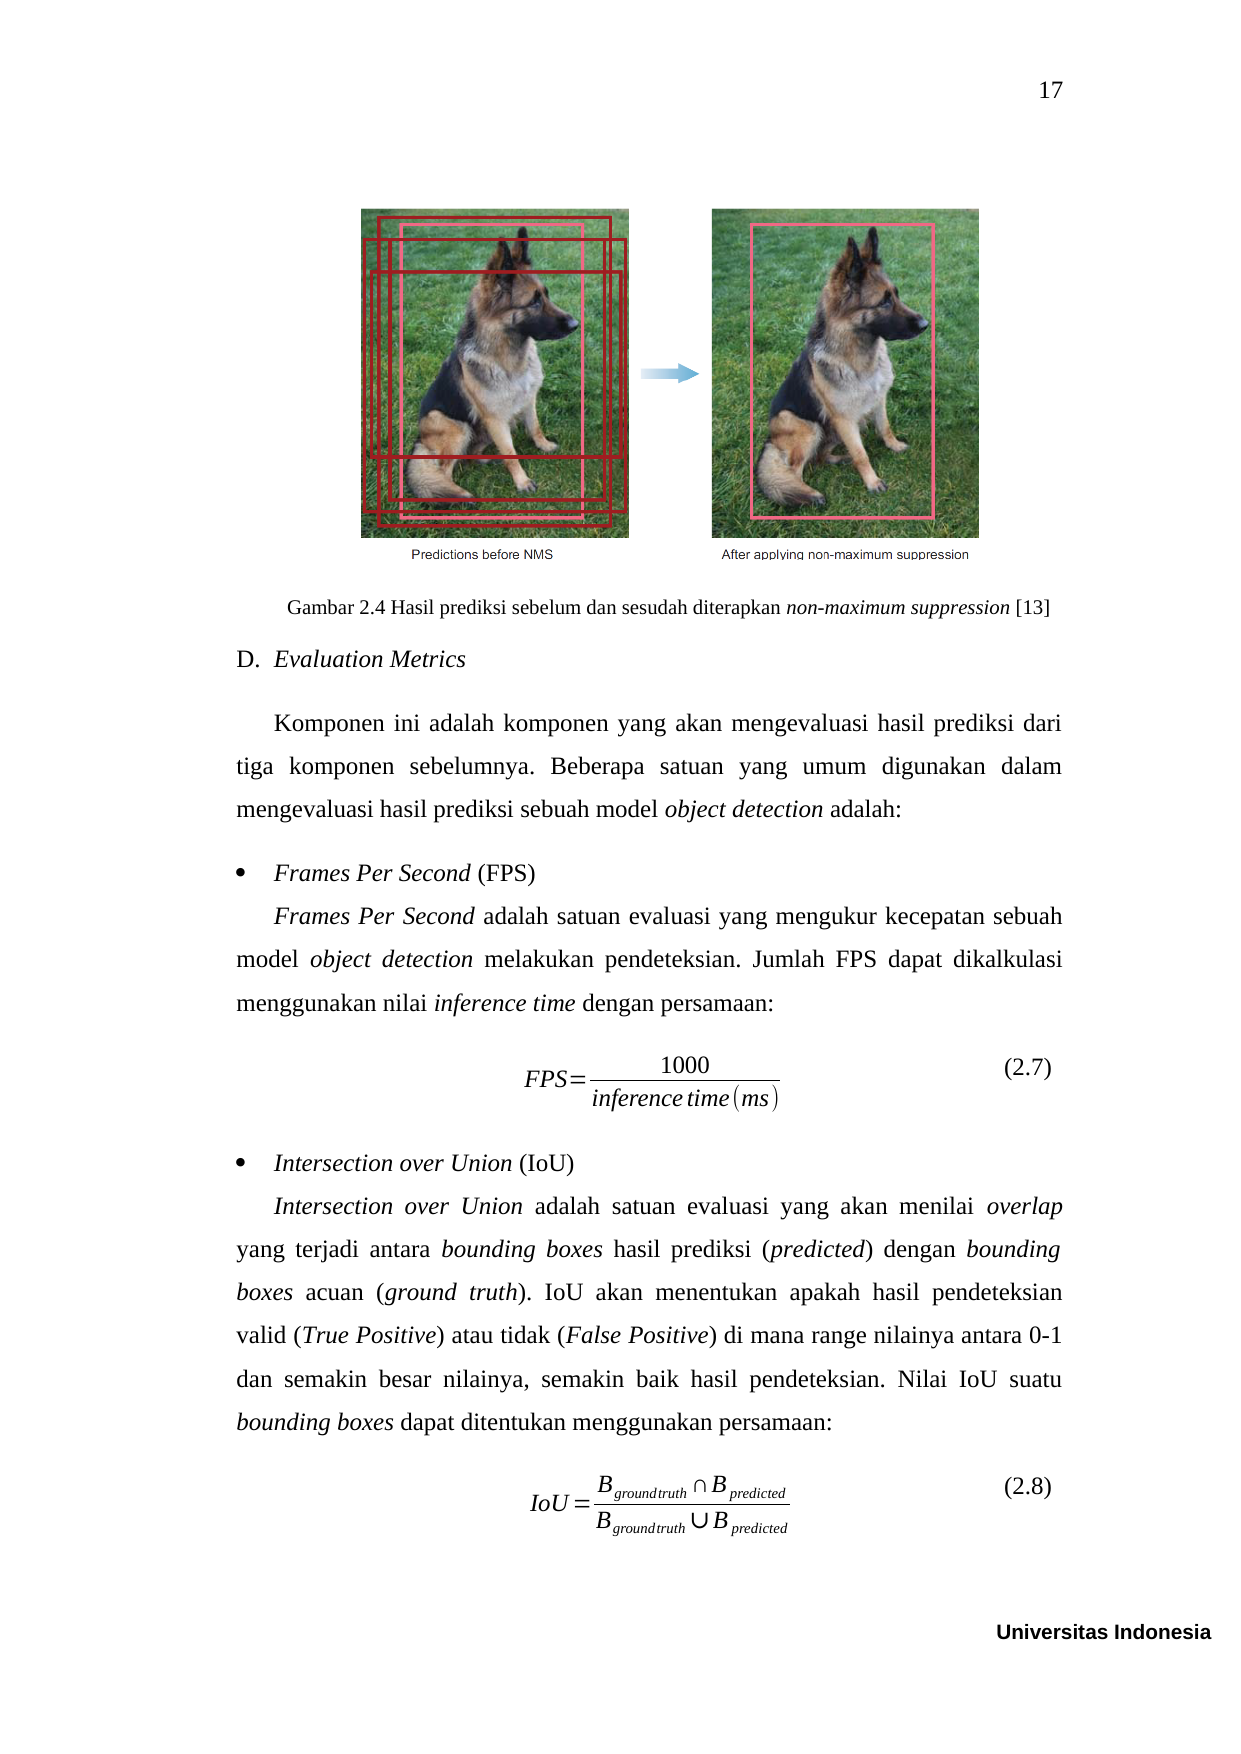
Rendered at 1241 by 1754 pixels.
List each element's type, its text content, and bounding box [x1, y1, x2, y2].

list Intersection over Union adalah satuan evaluasi yang akan menilai overlap yang terjadi antara bounding boxes hasil prediksi (predicted) dengan bounding boxes acuan (ground truth). IoU akan menentukan apakah hasil pendeteksian valid (True Positive) atau tidak (False Positive) di mana range nilainya antara 0-1 dan semakin besar nilainya, semakin baik hasil pendeteksian. Nilai IoU suatu bounding boxes dapat ditentukan menggunakan persamaan: [236, 1191, 1063, 1436]
text Komponen ini adalah komponen yang akan mengevaluasi hasil prediksi dari tiga komponen sebelumnya. Beberapa satuan yang umum digunakan dalam mengevaluasi hasil prediksi sebuah model object detection adalah: [236, 708, 1063, 823]
table_header [236, 1471, 918, 1572]
list Evaluation Metrics [236, 644, 1063, 673]
table_header (2.7) [993, 1052, 1063, 1148]
picture [357, 202, 979, 560]
table_header (2.8) [918, 1471, 1063, 1572]
list Frames Per Second adalah satuan evaluasi yang mengukur kecepatan sebuah model object detection melakukan pendeteksian. Jumlah FPS dapat dikalkulasi menggunakan nilai inference time dengan persamaan: [236, 901, 1063, 1016]
table_header [236, 1052, 993, 1148]
list Frames Per Second (FPS) [236, 858, 1063, 887]
list Intersection over Union (IoU) [236, 1148, 1063, 1177]
text Gambar 2.4 Hasil prediksi sebelum dan sesudah diterapkan non-maximum suppression [236, 595, 1063, 619]
